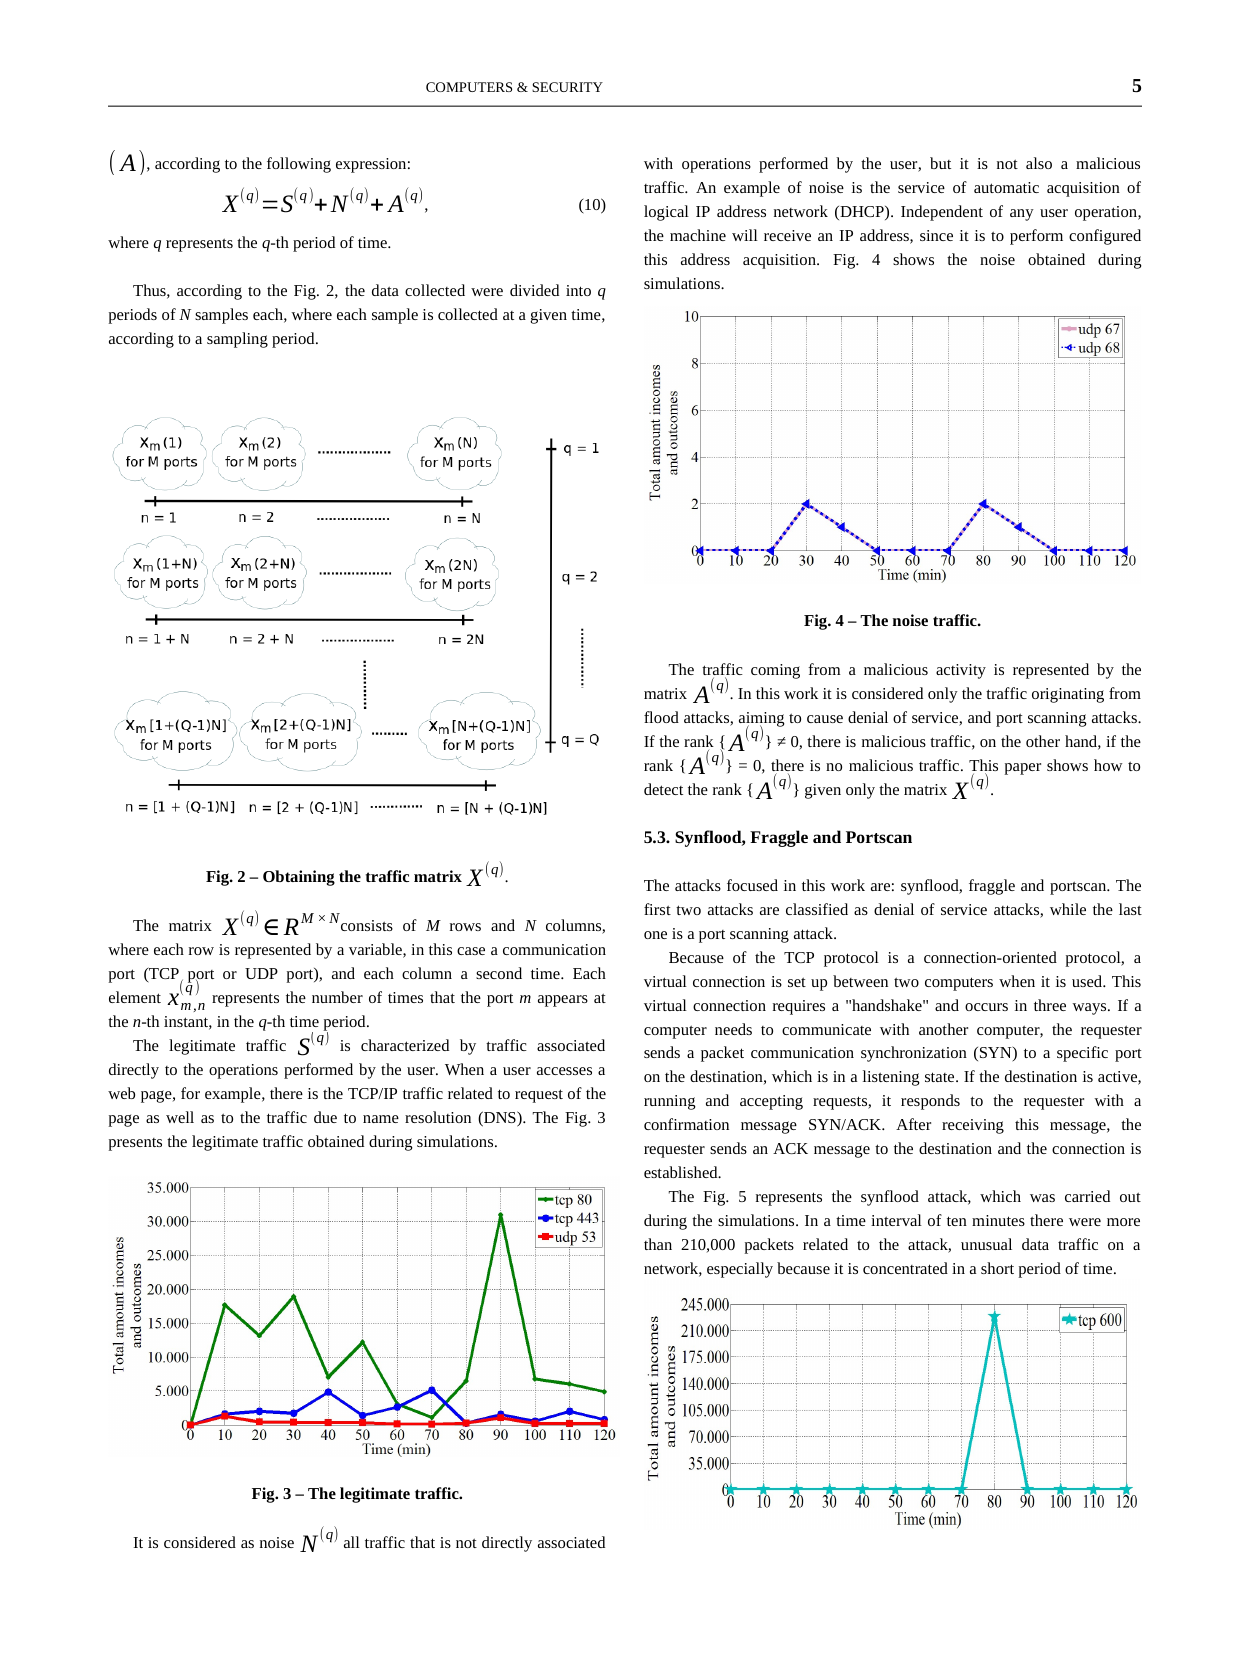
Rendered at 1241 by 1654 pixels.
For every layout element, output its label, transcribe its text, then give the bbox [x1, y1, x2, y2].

list Synflood, Fraggle and Portscan [643, 824, 1142, 848]
text The matrix consists of M rows and N columns, where each row is represented by a variable, in this case a communication port (TCP port or UDP port), and each column a second time. Each element represents the number of times that the port m appears at the n-th instant, in the q-th time period. [108, 913, 606, 1032]
text Thus, according to the Fig. 2, the data collected were divided into q periods of N samples each, where each sample is collected at a given time, according to a sampling period. [108, 277, 606, 349]
text The legitimate traffic is characterized by traffic associated directly to the operations performed by the user. When a user accesses a web page, for example, there is the TCP/IP traffic related to request of the page as well as to the traffic due to name resolution (DNS). The Fig. 3 presents the legitimate traffic obtained during simulations. [108, 1032, 606, 1152]
text Fig. 3 – The legitimate traffic. [108, 1480, 606, 1504]
text Fig. 4 – The noise traffic. [643, 607, 1142, 631]
text It is considered as noise all traffic that is not directly associated with operations performed by the user, but it is not also a malicious traffic. An example of noise is the service of automatic acquisition of logical IP address network (DHCP). Independent of any user operation, the machine will receive an IP address, since it is to perform configured this address acquisition. Fig. 4 shows the noise obtained during simulations. [643, 150, 1142, 294]
text Fig. 2 – Obtaining the traffic matrix . [108, 864, 606, 888]
list The Fig. 5 represents the synflood attack, which was carried out during the simulations. In a time interval of ten minutes there were more than 210,000 packets related to the attack, unusual data traffic on a network, especially because it is concentrated in a short period of time. [643, 1183, 1142, 1279]
text where q represents the q-th period of time. [108, 229, 606, 253]
text Because of the TCP protocol is a connection-oriented protocol, a virtual connection is set up between two computers when it is used. This virtual connection requires a "handshake" and occurs in three ways. If a computer needs to communicate with another computer, the requester sends a packet communication synchronization (SYN) to a specific port on the destination, which is in a listening state. If the destination is active, running and accepting requests, it responds to the requester with a confirmation message SYN/ACK. After receiving this message, the requester sends an ACK message to the destination and the connection is established. [643, 944, 1142, 1183]
text , (10) [108, 187, 606, 217]
text The attacks focused in this work are: synflood, fraggle and portscan. The first two attacks are classified as denial of service attacks, while the last one is a port scanning attack. [643, 872, 1142, 944]
text The traffic coming from a malicious activity is represented by the matrix . In this work it is considered only the traffic originating from flood attacks, aiming to cause denial of service, and port scanning attacks. If the rank {} ≠ 0, there is malicious traffic, on the other hand, if the rank {} = 0, there is no malicious traffic. This paper shows how to detect the rank {} given only the matrix . [643, 656, 1142, 800]
